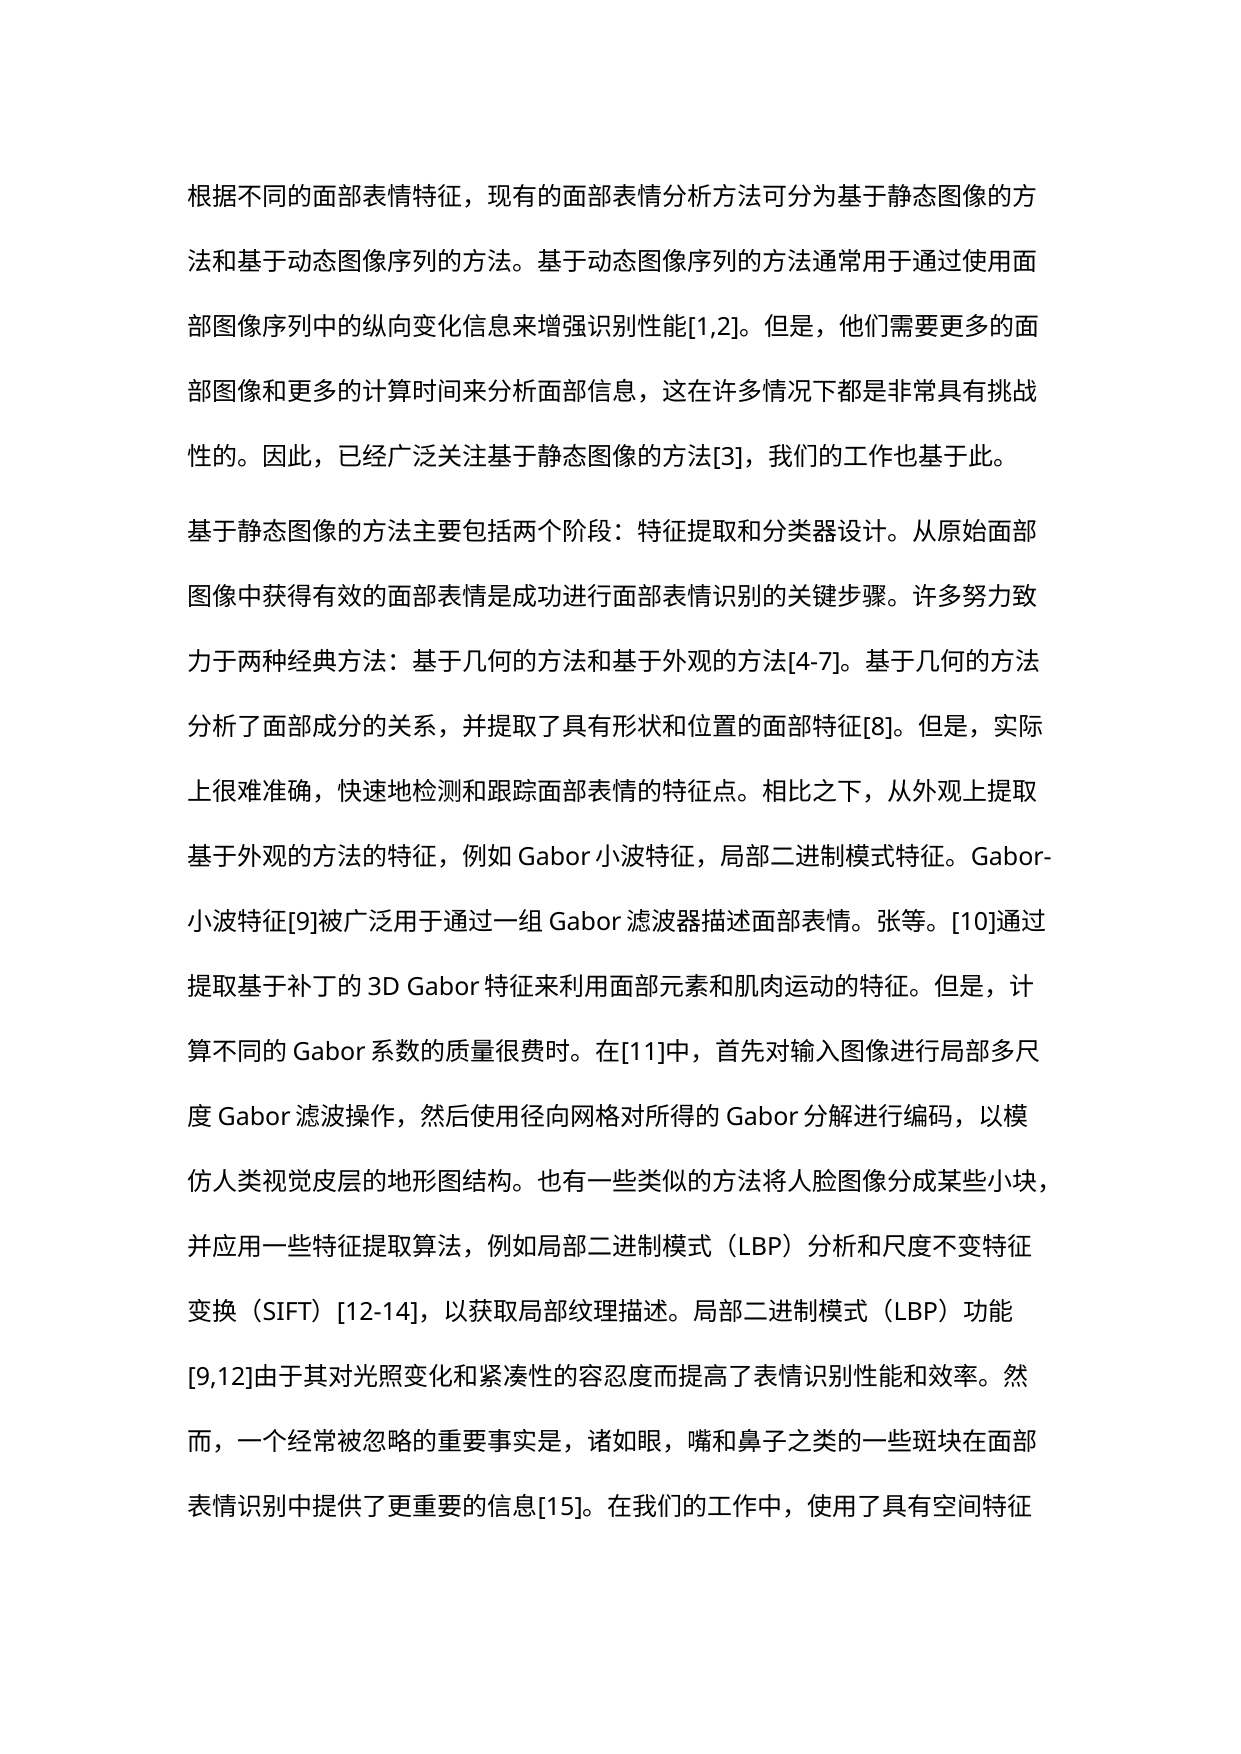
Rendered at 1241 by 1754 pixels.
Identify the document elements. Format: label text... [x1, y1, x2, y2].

text 根据不同的面部表情特征，现有的面部表情分析方法可分为基于静态图像的方法和基于动态图像序列的方法。基于动态图像序列的方法通常用于通过使用面部图像序列中的纵向变化信息来增强识别性能[1,2]。但是，他们需要更多的面部图像和更多的计算时间来分析面部信息，这在许多情况下都是非常具有挑战性的。因此，已经广泛关注基于静态图像的方法[3]，我们的工作也基于此。 [187, 162, 1053, 487]
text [187, 497, 1053, 1537]
